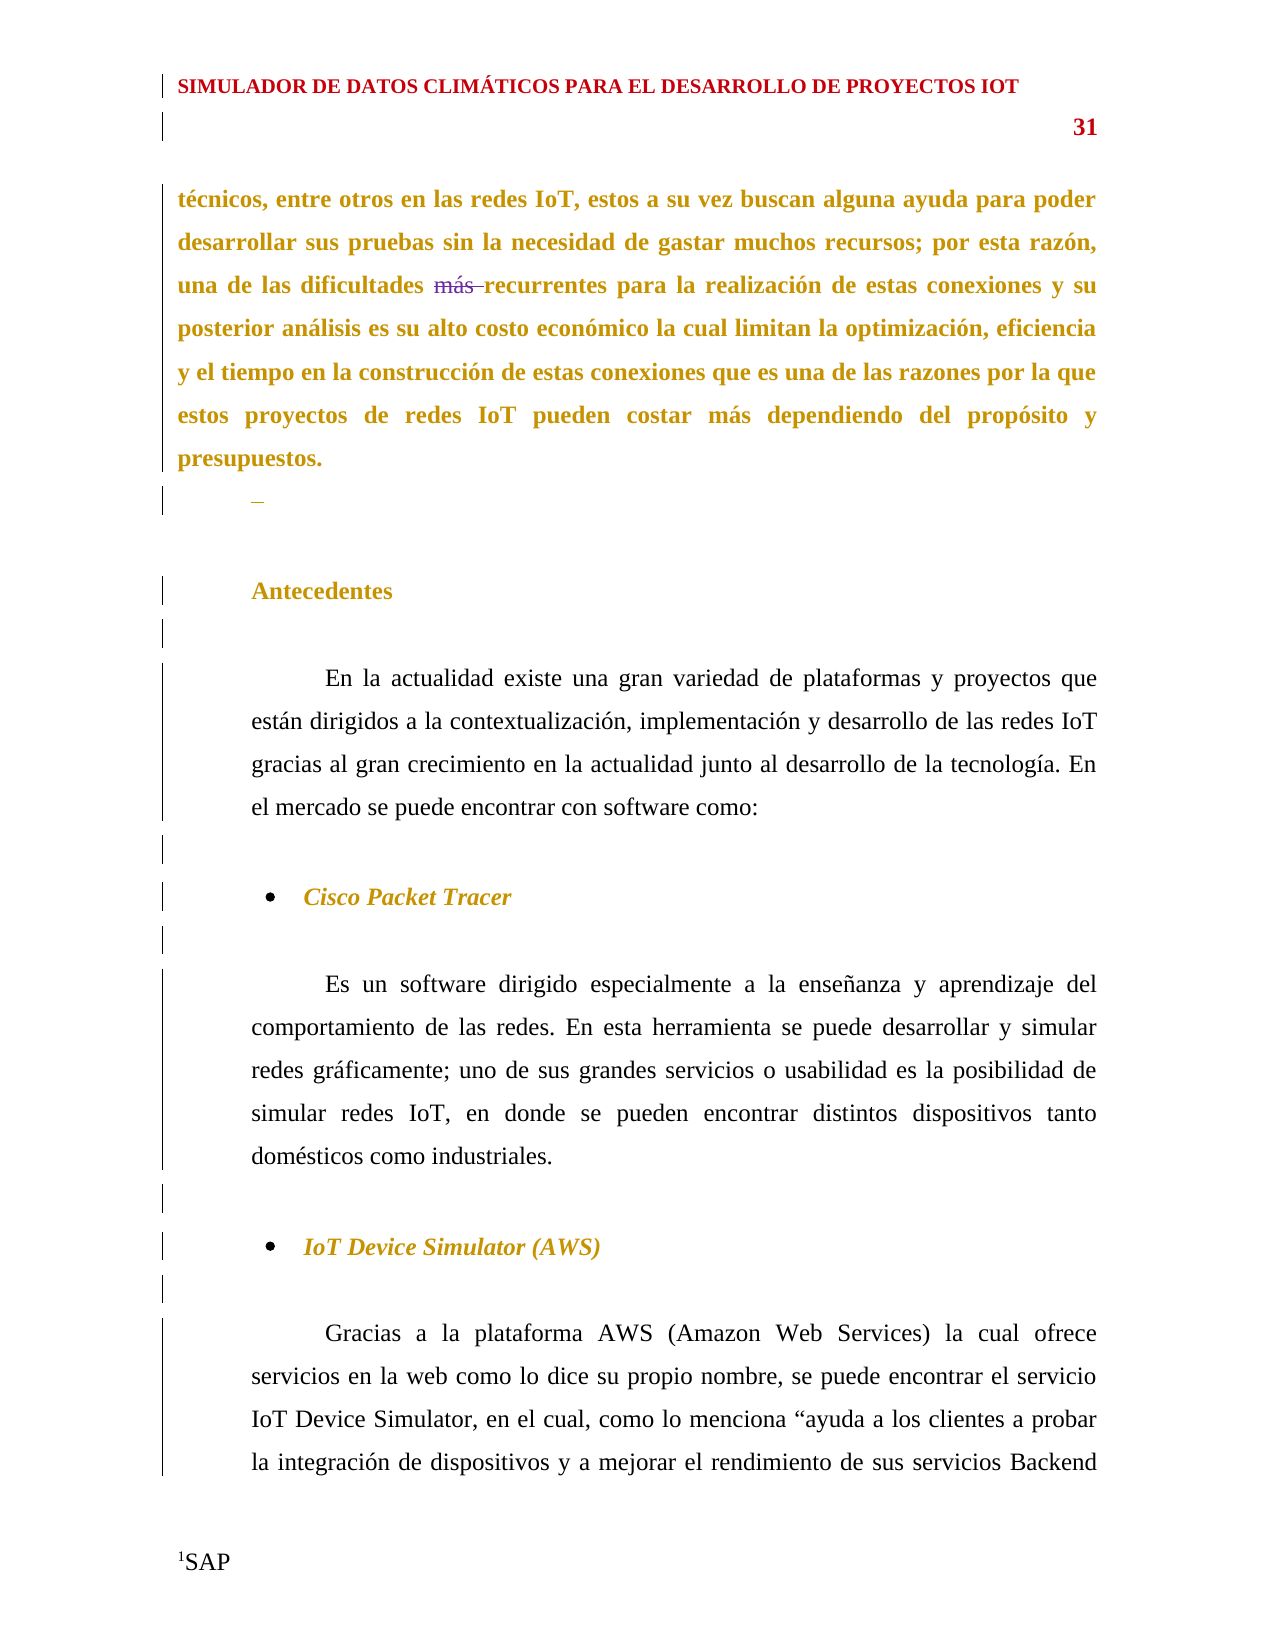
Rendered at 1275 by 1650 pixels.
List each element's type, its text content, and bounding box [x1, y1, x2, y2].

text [251, 1318, 1098, 1476]
text Es un software dirigido especialmente a la enseñanza y aprendizaje del comportamiento de las redes. En esta herramienta se puede desarrollar y simular redes gráficamente; uno de sus grandes servicios o usabilidad es la posibilidad de simular redes IoT, en donde se pueden encontrar distintos dispositivos tanto domésticos como industriales. [251, 969, 1098, 1170]
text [177, 184, 1098, 472]
subtitle Antecedentes [177, 576, 1098, 605]
subtitle IoT Device Simulator (AWS) [266, 1232, 1098, 1260]
subtitle Cisco Packet Tracer [266, 882, 1098, 911]
text En la actualidad existe una gran variedad de plataformas y proyectos que están dirigidos a la contextualización, implementación y desarrollo de las redes IoT gracias al gran crecimiento en la actualidad junto al desarrollo de la tecnología. En el mercado se puede encontrar con software como: [251, 663, 1098, 821]
